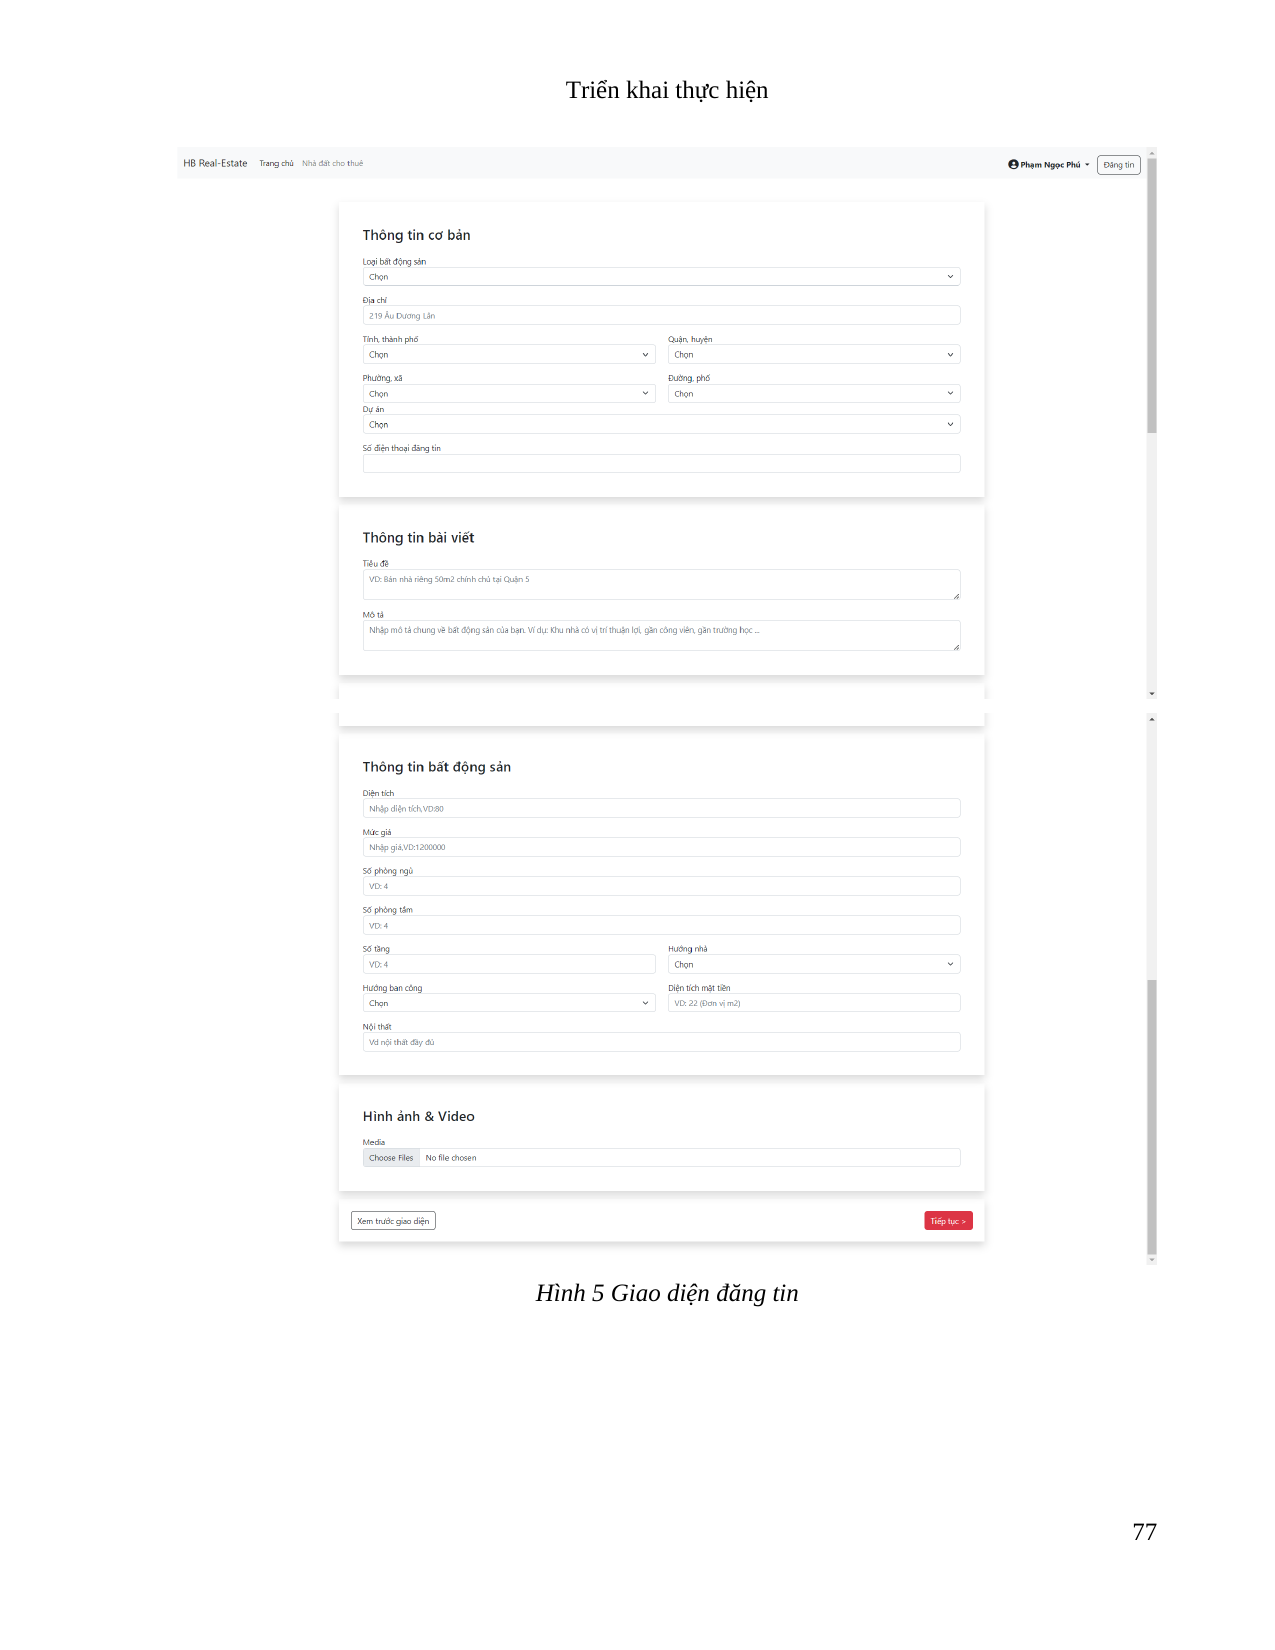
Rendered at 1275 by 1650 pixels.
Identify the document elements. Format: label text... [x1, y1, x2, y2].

picture [177, 713, 1157, 1265]
picture [177, 147, 1157, 699]
